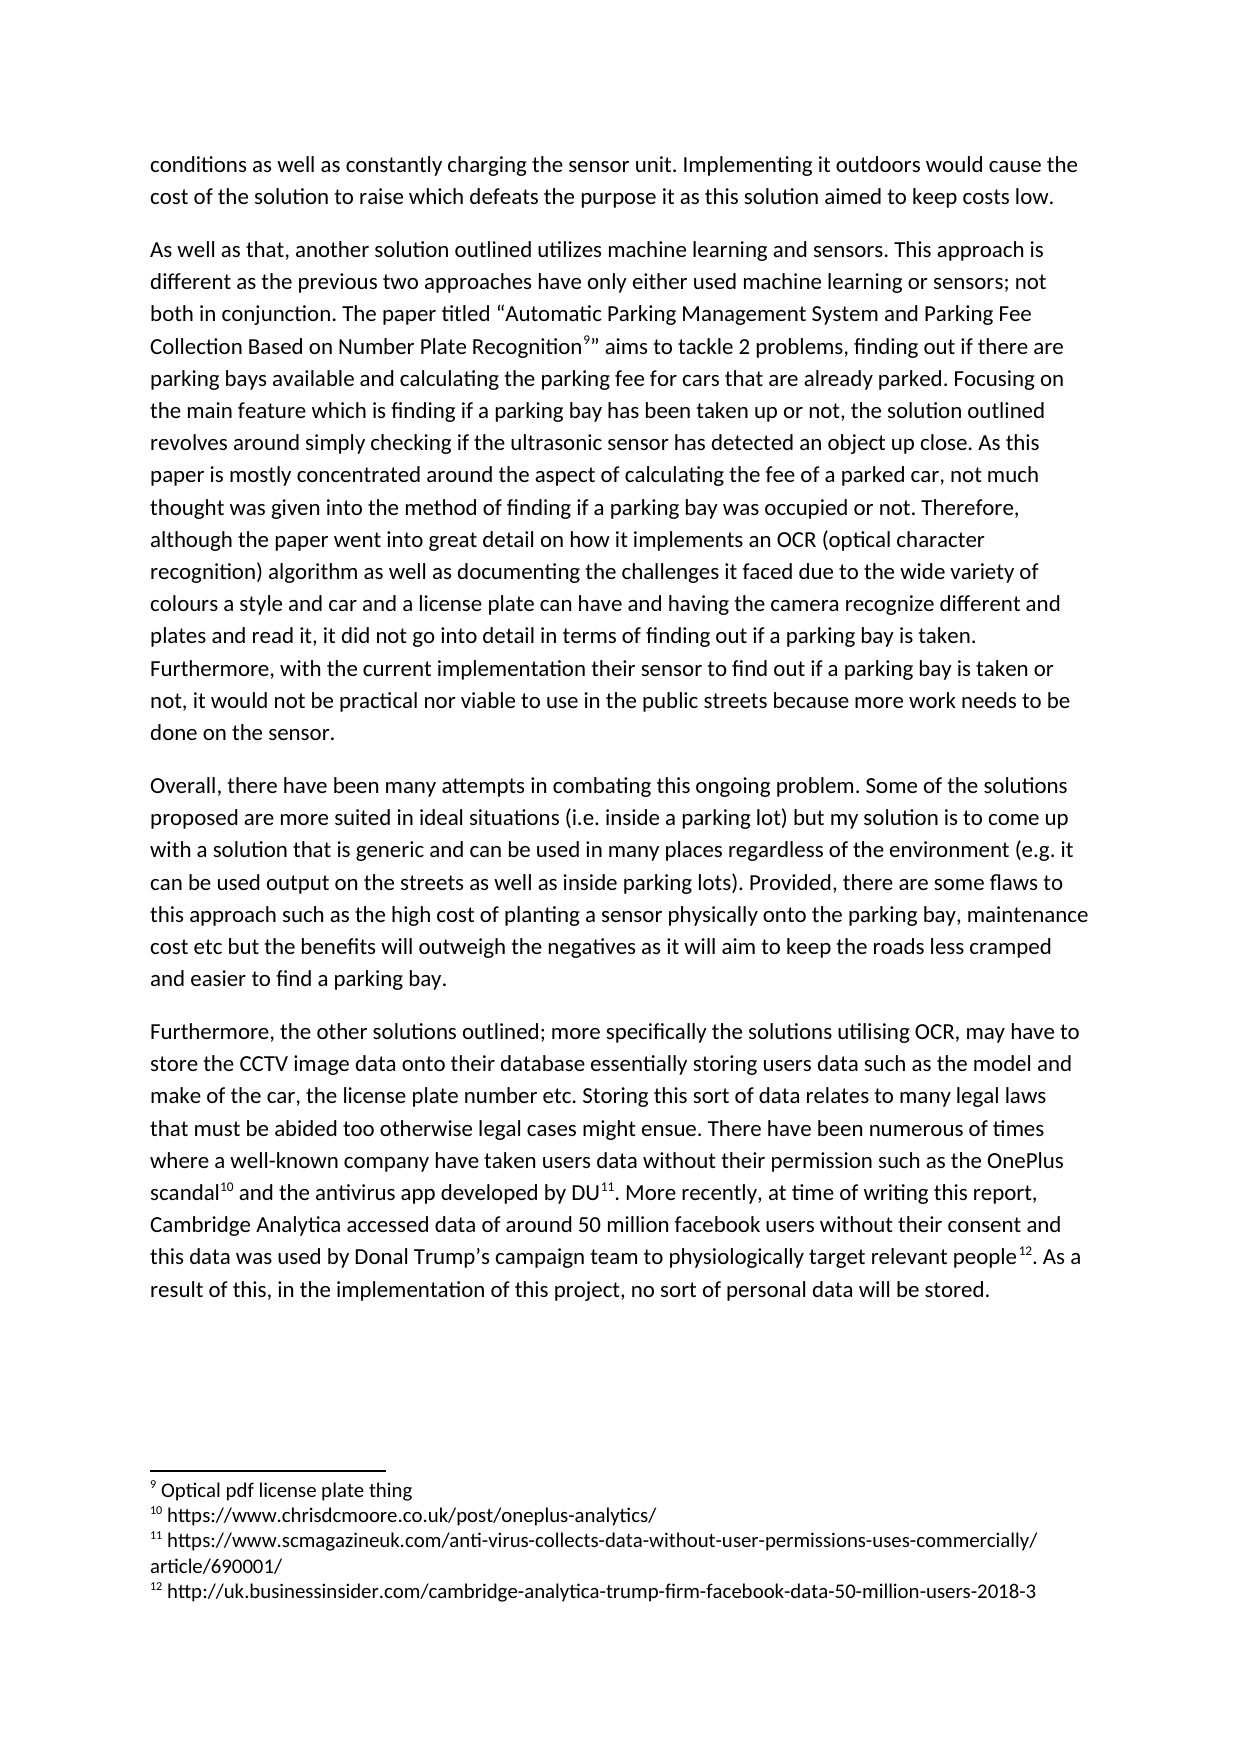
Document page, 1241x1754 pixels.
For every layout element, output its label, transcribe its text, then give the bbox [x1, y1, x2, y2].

text Overall, there have been many attempts in combating this ongoing problem. Some of the solutions proposed are more suited in ideal situations (i.e. inside a parking lot) but my solution is to come up with a solution that is generic and can be used in many places regardless of the environment (e.g. it can be used output on the streets as well as inside parking lots). Provided, there are some flaws to this approach such as the high cost of planting a sensor physically onto the parking bay, maintenance cost etc but the benefits will outweigh the negatives as it will aim to keep the roads less cramped and easier to find a parking bay. [150, 771, 1090, 992]
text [150, 150, 1090, 210]
text Furthermore, the other solutions outlined; more specifically the solutions utilising OCR, may have to store the CCTV image data onto their database essentially storing users data such as the model and make of the car, the license plate number etc. Storing this sort of data relates to many legal laws that must be abided too otherwise legal cases might ensue. There have been numerous of times where a well-known company have taken users data without their permission such as the OnePlus scandal and the antivirus app developed by DU. More recently, at time of writing this report, Cambridge Analytica accessed data of around 50 million facebook users without their consent and this data was used by Donal Trump’s campaign team to physiologically target relevant people. As a result of this, in the implementation of this project, no sort of personal data will be stored. [150, 1017, 1090, 1303]
text As well as that, another solution outlined utilizes machine learning and sensors. This approach is different as the previous two approaches have only either used machine learning or sensors; not both in conjunction. The paper titled “Automatic Parking Management System and Parking Fee Collection Based on Number Plate Recognition” aims to tackle 2 problems, finding out if there are parking bays available and calculating the parking fee for cars that are already parked. Focusing on the main feature which is finding if a parking bay has been taken up or not, the solution outlined revolves around simply checking if the ultrasonic sensor has detected an object up close. As this paper is mostly concentrated around the aspect of calculating the fee of a parked car, not much thought was given into the method of finding if a parking bay was occupied or not. Therefore, although the paper went into great detail on how it implements an OCR (optical character recognition) algorithm as well as documenting the challenges it faced due to the wide variety of colours a style and car and a license plate can have and having the camera recognize different and plates and read it, it did not go into detail in terms of finding out if a parking bay is taken. Furthermore, with the current implementation their sensor to find out if a parking bay is taken or not, it would not be practical nor viable to use in the public streets because more work needs to be done on the sensor. [150, 235, 1090, 746]
